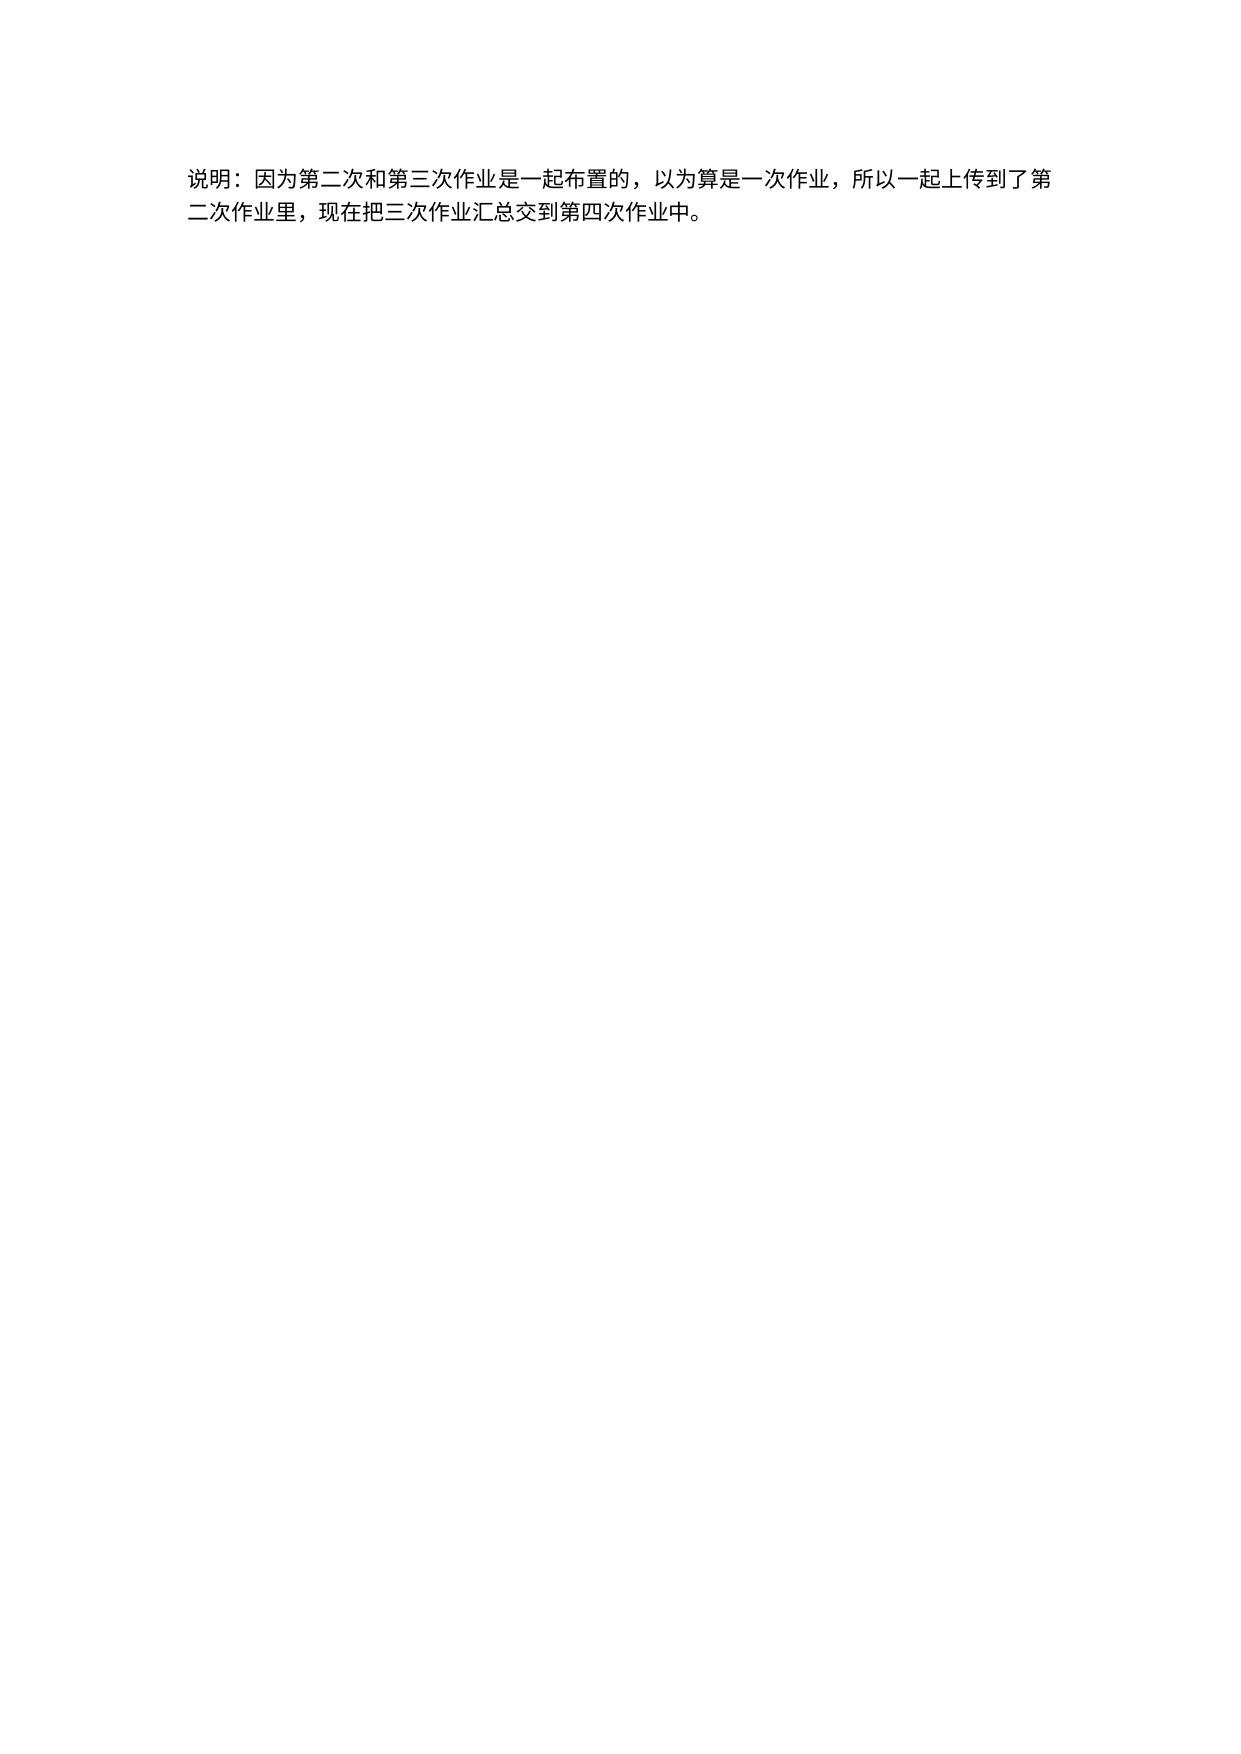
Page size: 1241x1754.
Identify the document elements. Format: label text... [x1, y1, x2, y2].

text 说明：因为第二次和第三次作业是一起布置的，以为算是一次作业，所以一起上传到了第二次作业里，现在把三次作业汇总交到第四次作业中。 [187, 162, 1053, 227]
